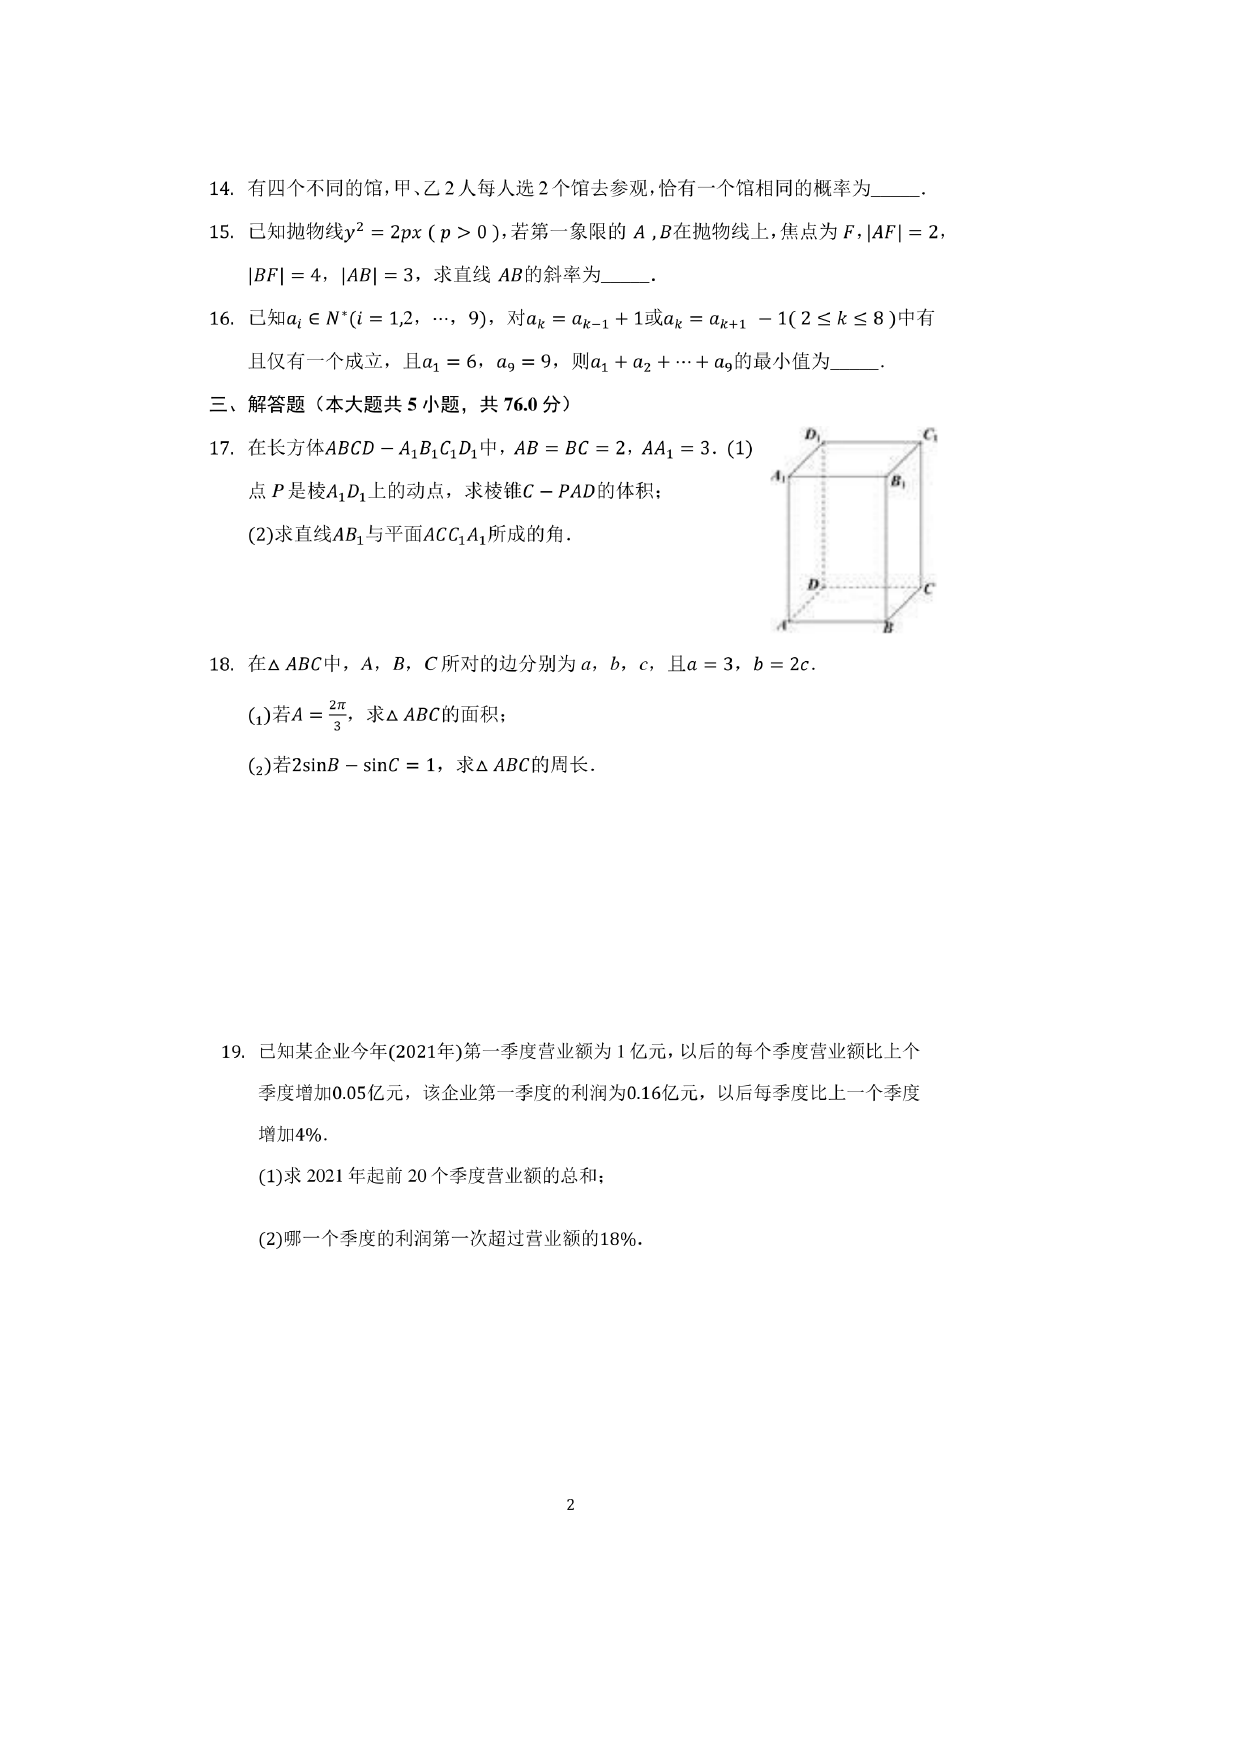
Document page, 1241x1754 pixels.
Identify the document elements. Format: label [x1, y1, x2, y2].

picture [187, 162, 1000, 1001]
picture [187, 1007, 1002, 1544]
